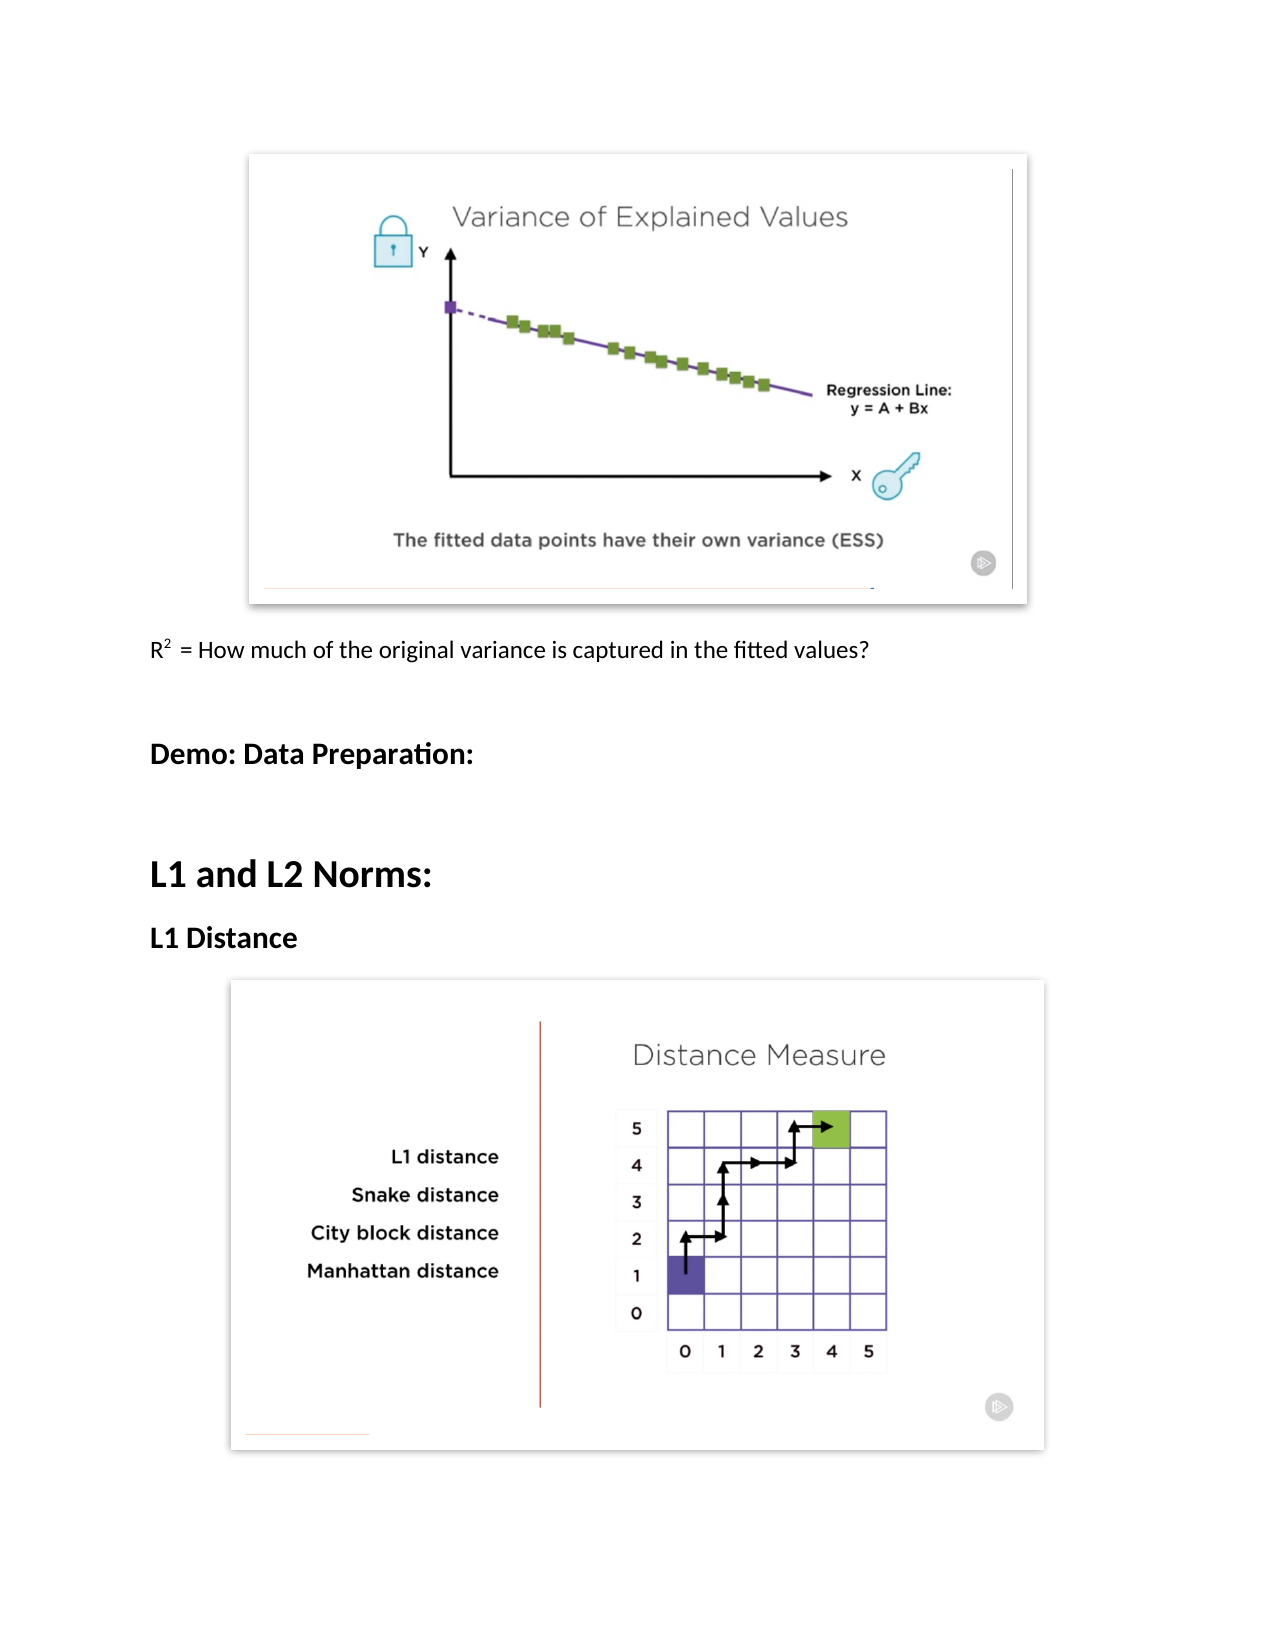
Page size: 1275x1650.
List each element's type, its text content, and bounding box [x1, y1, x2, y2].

text R2 = How much of the original variance is captured in the fitted values? [150, 634, 1125, 665]
text Demo: Data Preparation: [150, 734, 1125, 772]
picture [264, 169, 1013, 589]
picture [245, 995, 1029, 1435]
text L1 and L2 Norms: [150, 849, 1125, 898]
text L1 Distance [150, 918, 1125, 956]
